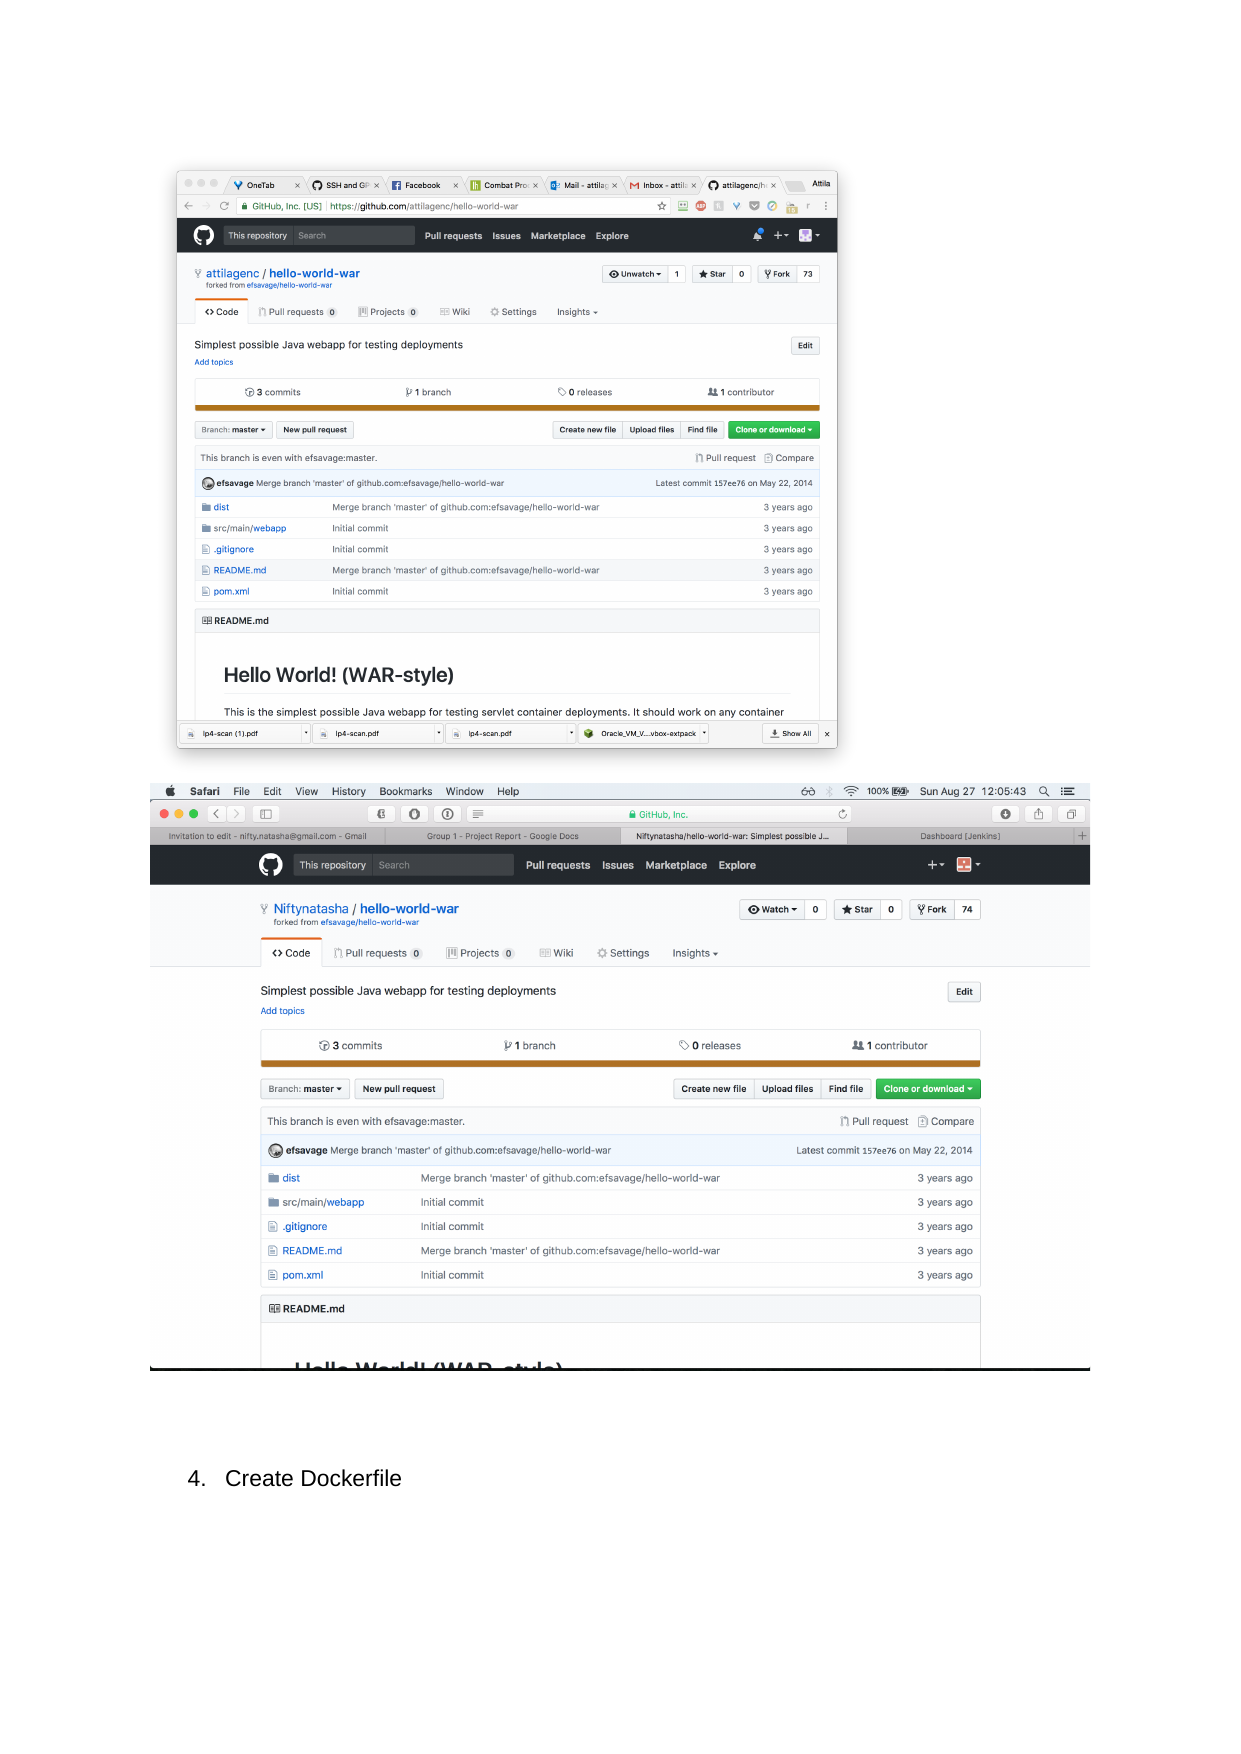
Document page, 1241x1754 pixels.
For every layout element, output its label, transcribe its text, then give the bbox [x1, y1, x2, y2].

list Create Dockerfile [187, 1465, 1090, 1492]
picture [150, 783, 1091, 1371]
picture [150, 150, 864, 780]
